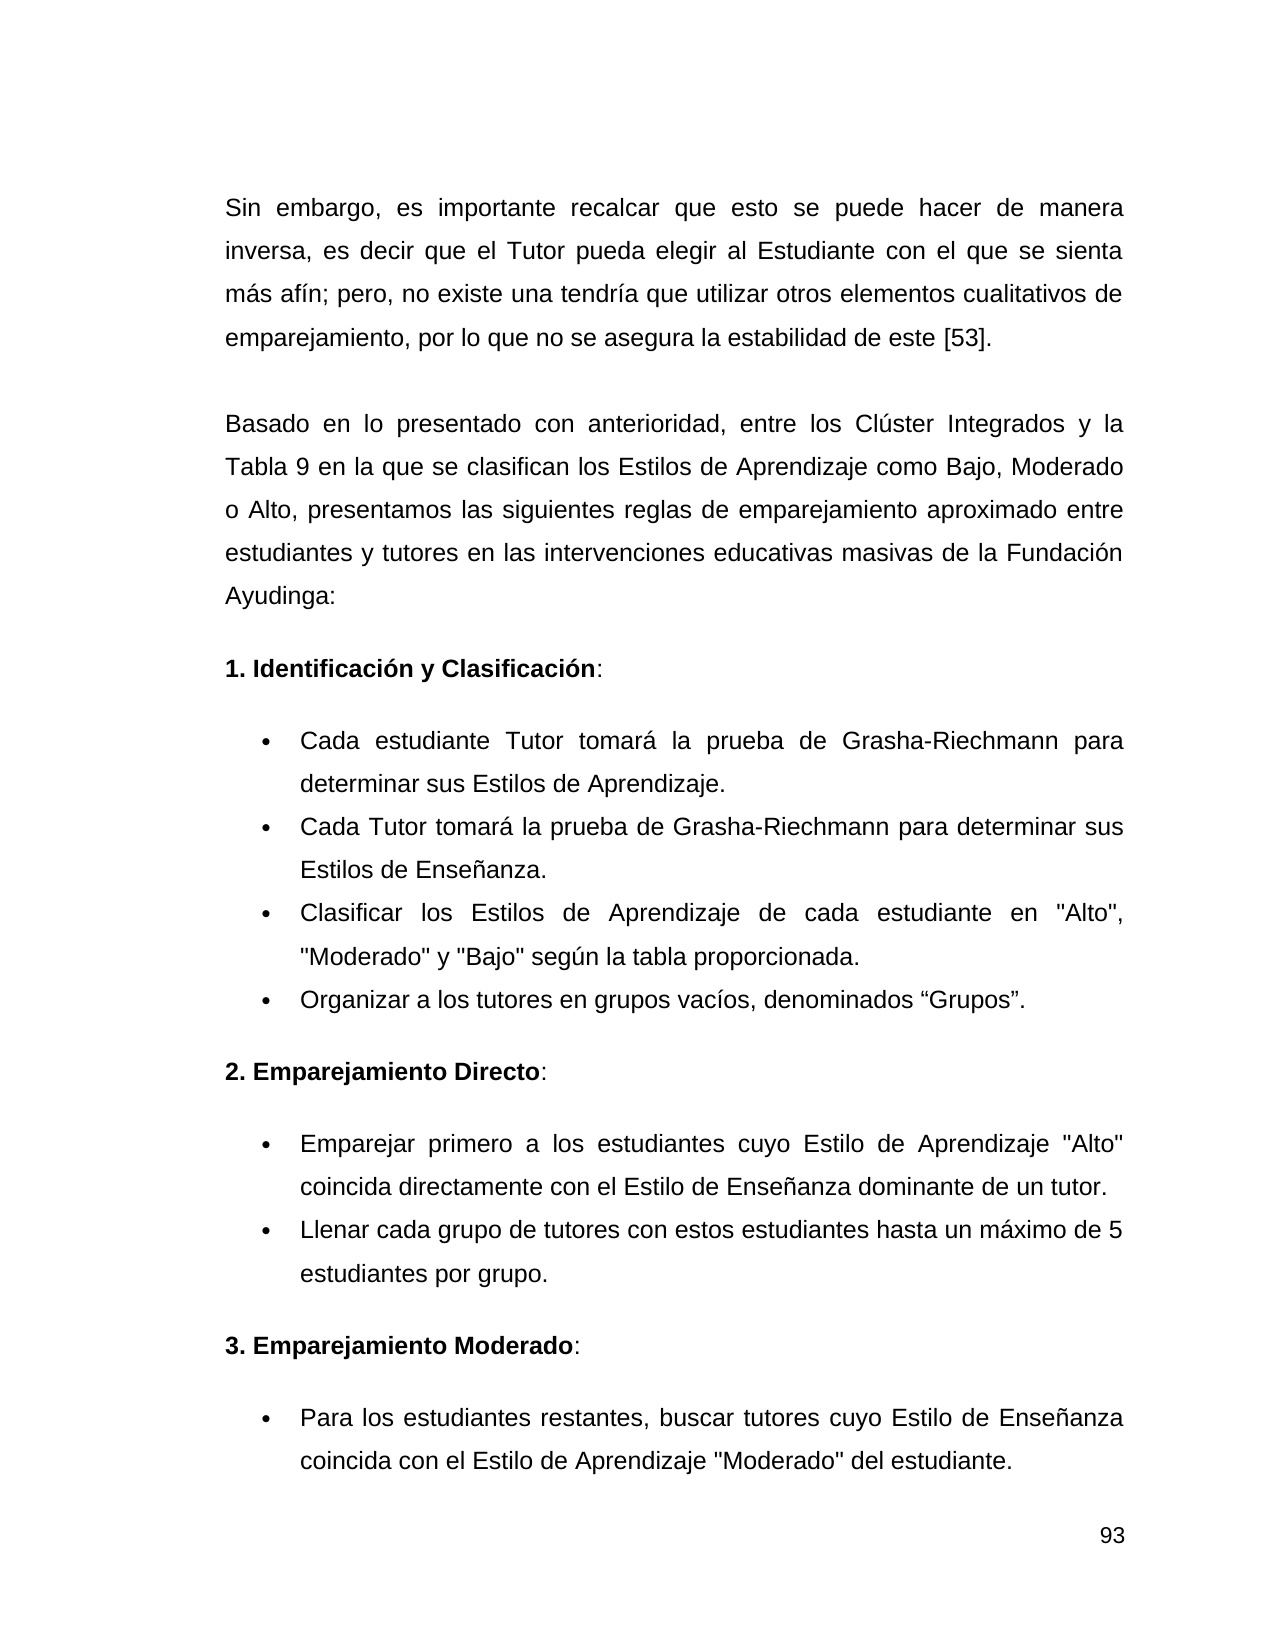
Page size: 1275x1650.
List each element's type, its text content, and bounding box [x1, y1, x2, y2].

list Cada Tutor tomará la prueba de Grasha-Riechmann para determinar sus Estilos de Enseñanza. [262, 812, 1125, 884]
text 3. Emparejamiento Moderado: [225, 1331, 1125, 1359]
text 2. Emparejamiento Directo: [225, 1057, 1125, 1086]
list Emparejar primero a los estudiantes cuyo Estilo de Aprendizaje "Alto" coincida directamente con el Estilo de Enseñanza dominante de un tutor. [262, 1129, 1125, 1201]
list Clasificar los Estilos de Aprendizaje de cada estudiante en "Alto", "Moderado" y "Bajo" según la tabla proporcionada. [262, 898, 1125, 970]
list Cada estudiante Tutor tomará la prueba de Grasha-Riechmann para determinar sus Estilos de Aprendizaje. [262, 726, 1125, 798]
list Organizar a los tutores en grupos vacíos, denominados “Grupos”. [262, 984, 1125, 1013]
list Llenar cada grupo de tutores con estos estudiantes hasta un máximo de 5 estudiantes por grupo. [262, 1215, 1125, 1287]
list Para los estudiantes restantes, buscar tutores cuyo Estilo de Enseñanza coincida con el Estilo de Aprendizaje "Moderado" del estudiante. [262, 1403, 1125, 1475]
text 1. Identificación y Clasificación: [225, 653, 1125, 682]
text Sin embargo, es importante recalcar que esto se puede hacer de manera inversa, es decir que el Tutor pueda elegir al Estudiante con el que se sienta más afín; pero, no existe una tendría que utilizar otros elementos cualitativos de emparejamiento, por lo que no se asegura la estabilidad de este . [225, 193, 1125, 351]
text Basado en lo presentado con anterioridad, entre los Clúster Integrados y la Tabla 9 en la que se clasifican los Estilos de Aprendizaje como Bajo, Moderado o Alto, presentamos las siguientes reglas de emparejamiento aproximado entre estudiantes y tutores en las intervenciones educativas masivas de la Fundación Ayudinga: [225, 409, 1125, 610]
